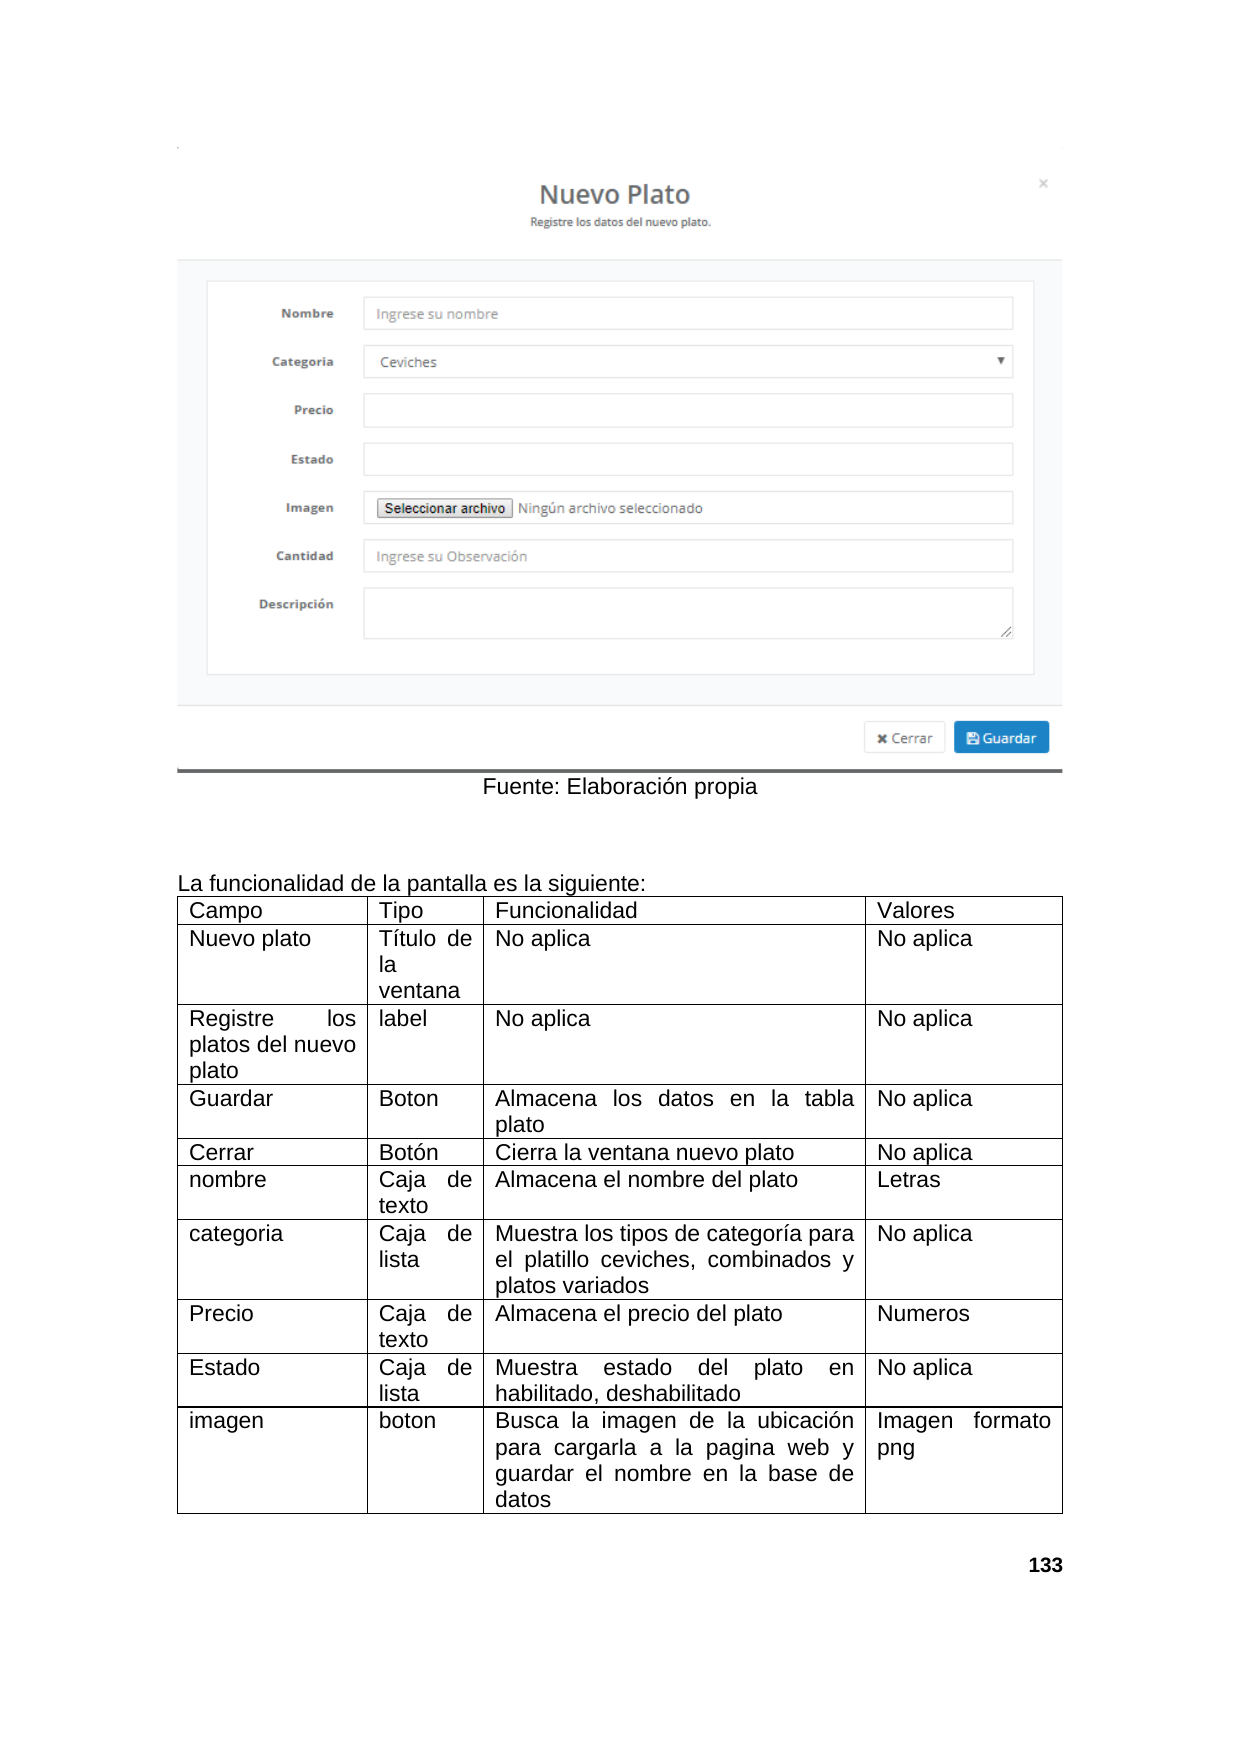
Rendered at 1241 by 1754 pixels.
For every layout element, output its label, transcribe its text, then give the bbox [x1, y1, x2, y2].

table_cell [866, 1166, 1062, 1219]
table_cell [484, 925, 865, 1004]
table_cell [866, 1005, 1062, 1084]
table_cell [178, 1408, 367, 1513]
picture [177, 147, 1063, 773]
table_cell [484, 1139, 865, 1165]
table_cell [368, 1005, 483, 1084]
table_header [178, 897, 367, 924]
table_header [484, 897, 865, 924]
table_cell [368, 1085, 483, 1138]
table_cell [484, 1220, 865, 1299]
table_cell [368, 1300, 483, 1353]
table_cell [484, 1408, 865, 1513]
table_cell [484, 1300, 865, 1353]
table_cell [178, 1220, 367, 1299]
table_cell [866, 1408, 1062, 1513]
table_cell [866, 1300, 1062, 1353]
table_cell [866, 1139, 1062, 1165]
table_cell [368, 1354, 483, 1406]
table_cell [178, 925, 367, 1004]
text La funcionalidad de la pantalla es la siguiente: [177, 870, 1063, 896]
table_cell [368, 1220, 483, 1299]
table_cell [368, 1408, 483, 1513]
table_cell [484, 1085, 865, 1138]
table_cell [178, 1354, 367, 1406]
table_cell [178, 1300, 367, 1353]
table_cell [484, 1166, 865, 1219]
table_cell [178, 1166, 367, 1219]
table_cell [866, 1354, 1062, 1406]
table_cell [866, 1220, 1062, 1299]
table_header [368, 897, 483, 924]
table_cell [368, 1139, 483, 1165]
text Fuente: Elaboración propia [177, 773, 1063, 799]
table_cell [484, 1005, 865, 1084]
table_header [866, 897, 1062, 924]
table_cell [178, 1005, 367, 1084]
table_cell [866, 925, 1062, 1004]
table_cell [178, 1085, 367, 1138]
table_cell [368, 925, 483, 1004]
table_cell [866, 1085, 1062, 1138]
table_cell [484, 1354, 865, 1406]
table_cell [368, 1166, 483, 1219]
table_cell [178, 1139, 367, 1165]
